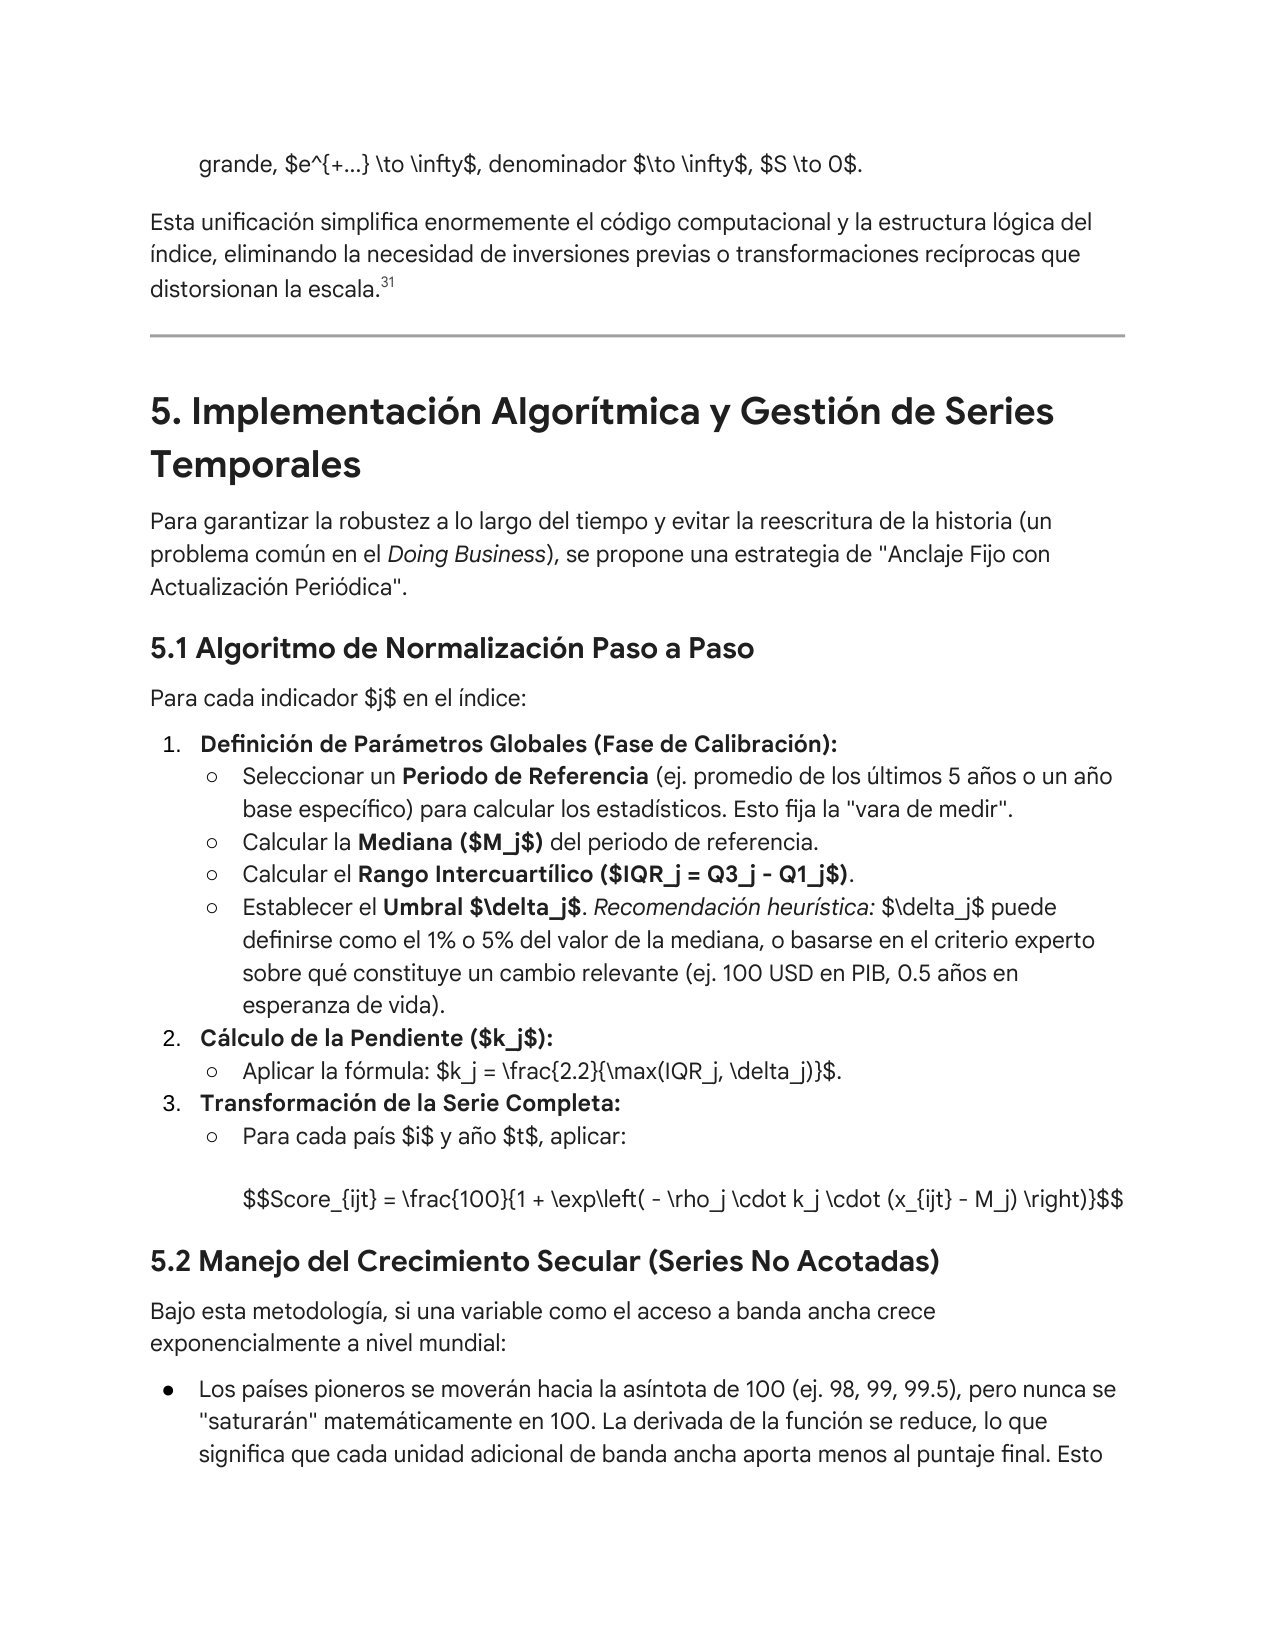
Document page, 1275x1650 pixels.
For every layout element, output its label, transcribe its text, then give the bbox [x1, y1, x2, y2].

text Para cada indicador $j$ en el índice: [150, 685, 1125, 713]
list Calcular el Rango Intercuartílico ($IQR_j = Q3_j - Q1_j$). [205, 861, 1125, 889]
list Cálculo de la Pendiente ($k_j$): [162, 1024, 1125, 1053]
text Esta unificación simplifica enormemente el código computacional y la estructura lógica del índice, eliminando la necesidad de inversiones previas o transformaciones recíprocas que distorsionan la escala.31 [150, 208, 1125, 305]
subtitle 5.1 Algoritmo de Normalización Paso a Paso [150, 631, 1125, 667]
subtitle 5.2 Manejo del Crecimiento Secular (Series No Acotadas) [150, 1243, 1125, 1279]
subtitle 5. Implementación Algorítmica y Gestión de Series Temporales [150, 338, 1125, 488]
list Establecer el Umbral $\delta_j$. Recomendación heurística: $\delta_j$ puede definirse como el 1% o 5% del valor de la mediana, o basarse en el criterio experto sobre qué constituye un cambio relevante (ej. 100 USD en PIB, 0.5 años en esperanza de vida). [205, 893, 1125, 1020]
list Aplicar la fórmula: $k_j = \frac{2.2}{\max(IQR_j, \delta_j)}$. [205, 1057, 1125, 1086]
list Para cada país $i$ y año $t$, aplicar: $$Score_{ijt} = \frac{100}{1 + \exp\left( - \rho_j \cdot k_j \cdot (x_{ijt} - M_j) \right)}$$ [205, 1122, 1125, 1214]
list Definición de Parámetros Globales (Fase de Calibración): [162, 730, 1125, 759]
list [161, 150, 1125, 179]
text Para garantizar la robustez a lo largo del tiempo y evitar la reescritura de la historia (un problema común en el Doing Business), se propone una estrategia de "Anclaje Fijo con Actualización Periódica". [150, 507, 1125, 602]
text Bajo esta metodología, si una variable como el acceso a banda ancha crece exponencialmente a nivel mundial: [150, 1297, 1125, 1358]
list Calcular la Mediana ($M_j$) del periodo de referencia. [205, 828, 1125, 857]
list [161, 1375, 1125, 1469]
list Transformación de la Serie Completa: [162, 1090, 1125, 1118]
list Seleccionar un Periodo de Referencia (ej. promedio de los últimos 5 años o un año base específico) para calcular los estadísticos. Esto fija la "vara de medir". [205, 763, 1125, 824]
